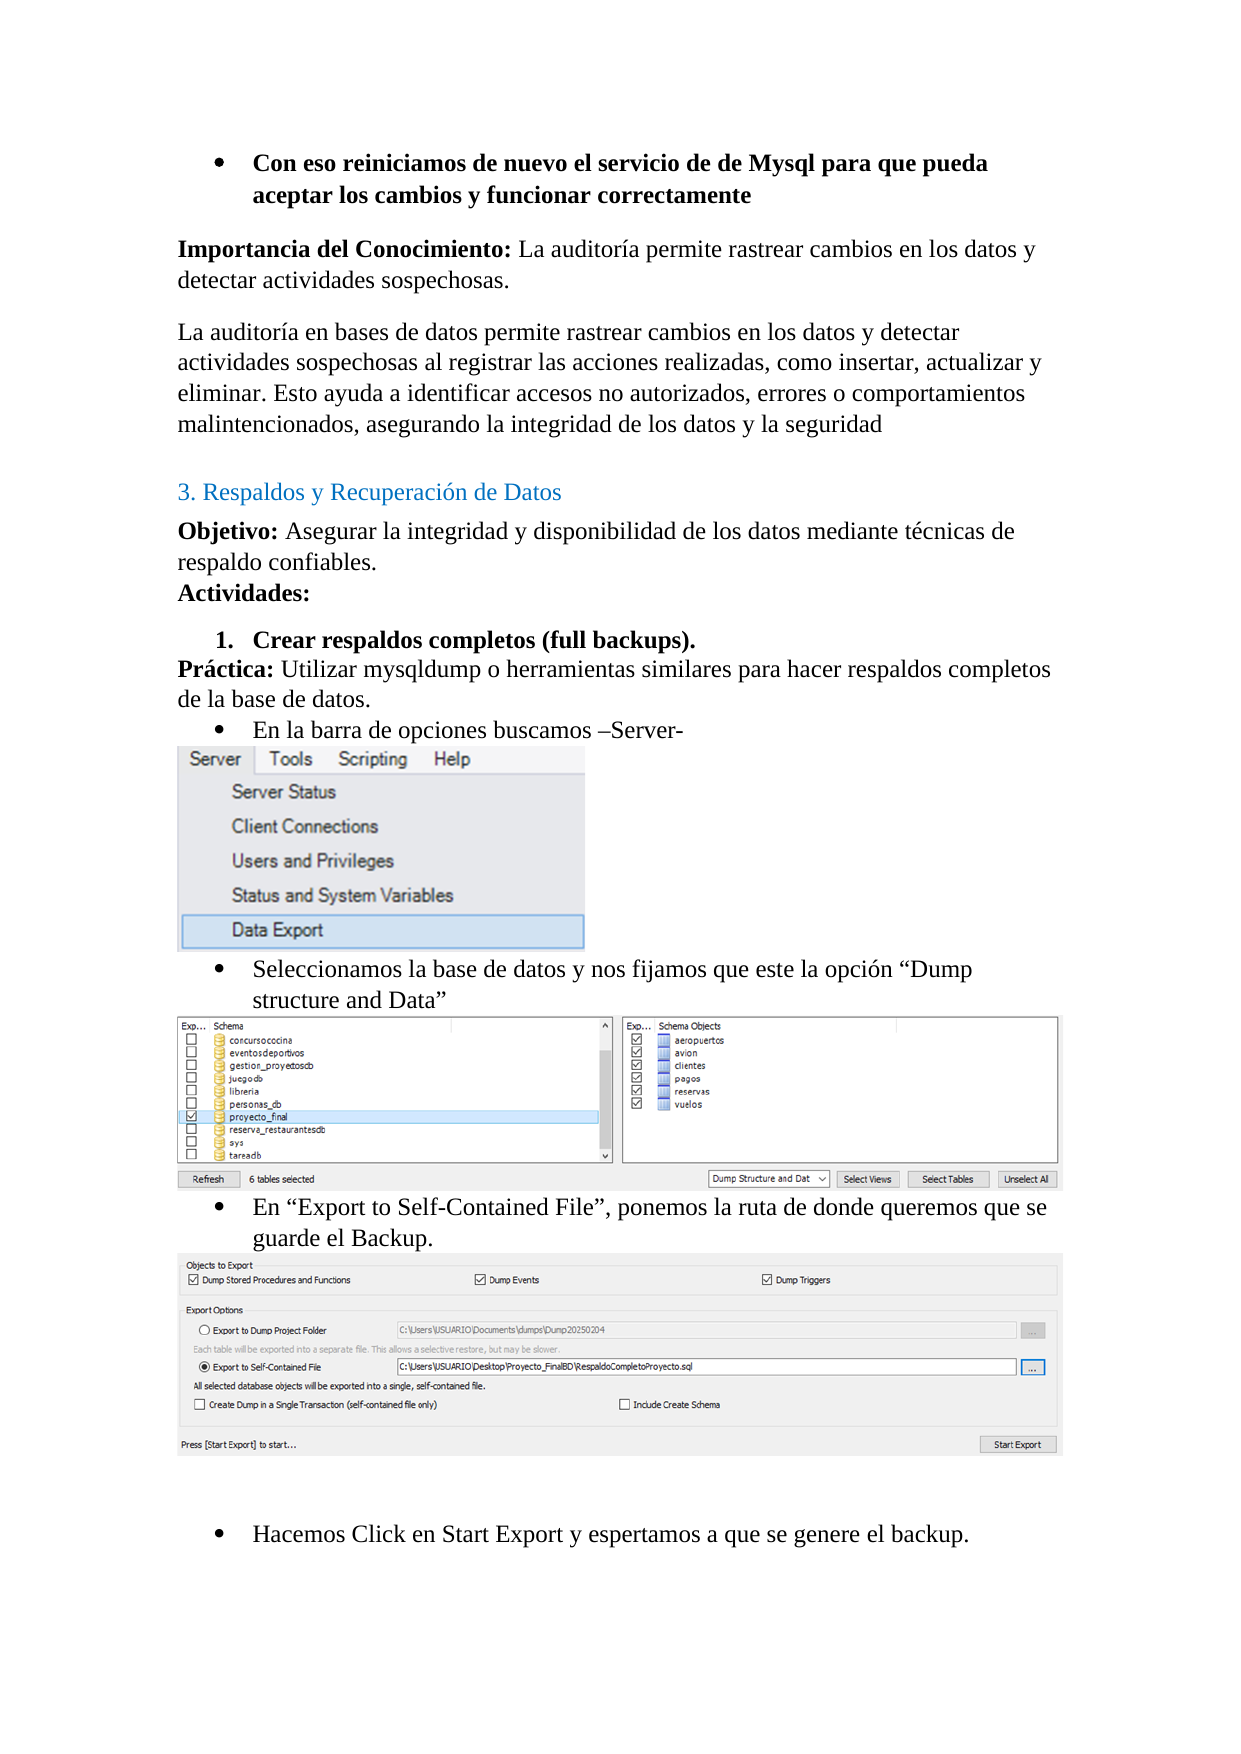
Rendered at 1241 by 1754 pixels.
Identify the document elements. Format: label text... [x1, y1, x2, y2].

list Con eso reiniciamos de nuevo el servicio de de Mysql para que pueda aceptar los cambios y funcionar correctamente [215, 148, 1063, 209]
list En “Export to Self-Contained File”, ponemos la ruta de donde queremos que se guarde el Backup. [215, 1192, 1063, 1252]
text Práctica: Utilizar mysqldump o herramientas similares para hacer respaldos completos de la base de datos. [177, 654, 1063, 713]
list Crear respaldos completos (full backups). [215, 625, 1063, 654]
text Importancia del Conocimiento: La auditoría permite rastrear cambios en los datos y detectar actividades sospechosas. [177, 234, 1063, 294]
text La auditoría en bases de datos permite rastrear cambios en los datos y detectar actividades sospechosas al registrar las acciones realizadas, como insertar, actualizar y eliminar. Esto ayuda a identificar accesos no autorizados, errores o comportamientos malintencionados, asegurando la integridad de los datos y la seguridad [177, 317, 1063, 438]
text Objetivo: Asegurar la integridad y disponibilidad de los datos mediante técnicas de respaldo confiables. [177, 516, 1063, 576]
list Seleccionamos la base de datos y nos fijamos que este la opción “Dump structure and Data” [215, 954, 1063, 1013]
list Hacemos Click en Start Export y espertamos a que se genere el backup. [215, 1519, 1063, 1547]
picture [177, 1253, 1064, 1456]
subtitle 3. Respaldos y Recuperación de Datos [177, 477, 1063, 506]
picture [177, 1015, 1064, 1191]
picture [177, 746, 586, 952]
text Actividades: [177, 578, 1063, 606]
list En la barra de opciones buscamos –Server- [215, 715, 1063, 744]
